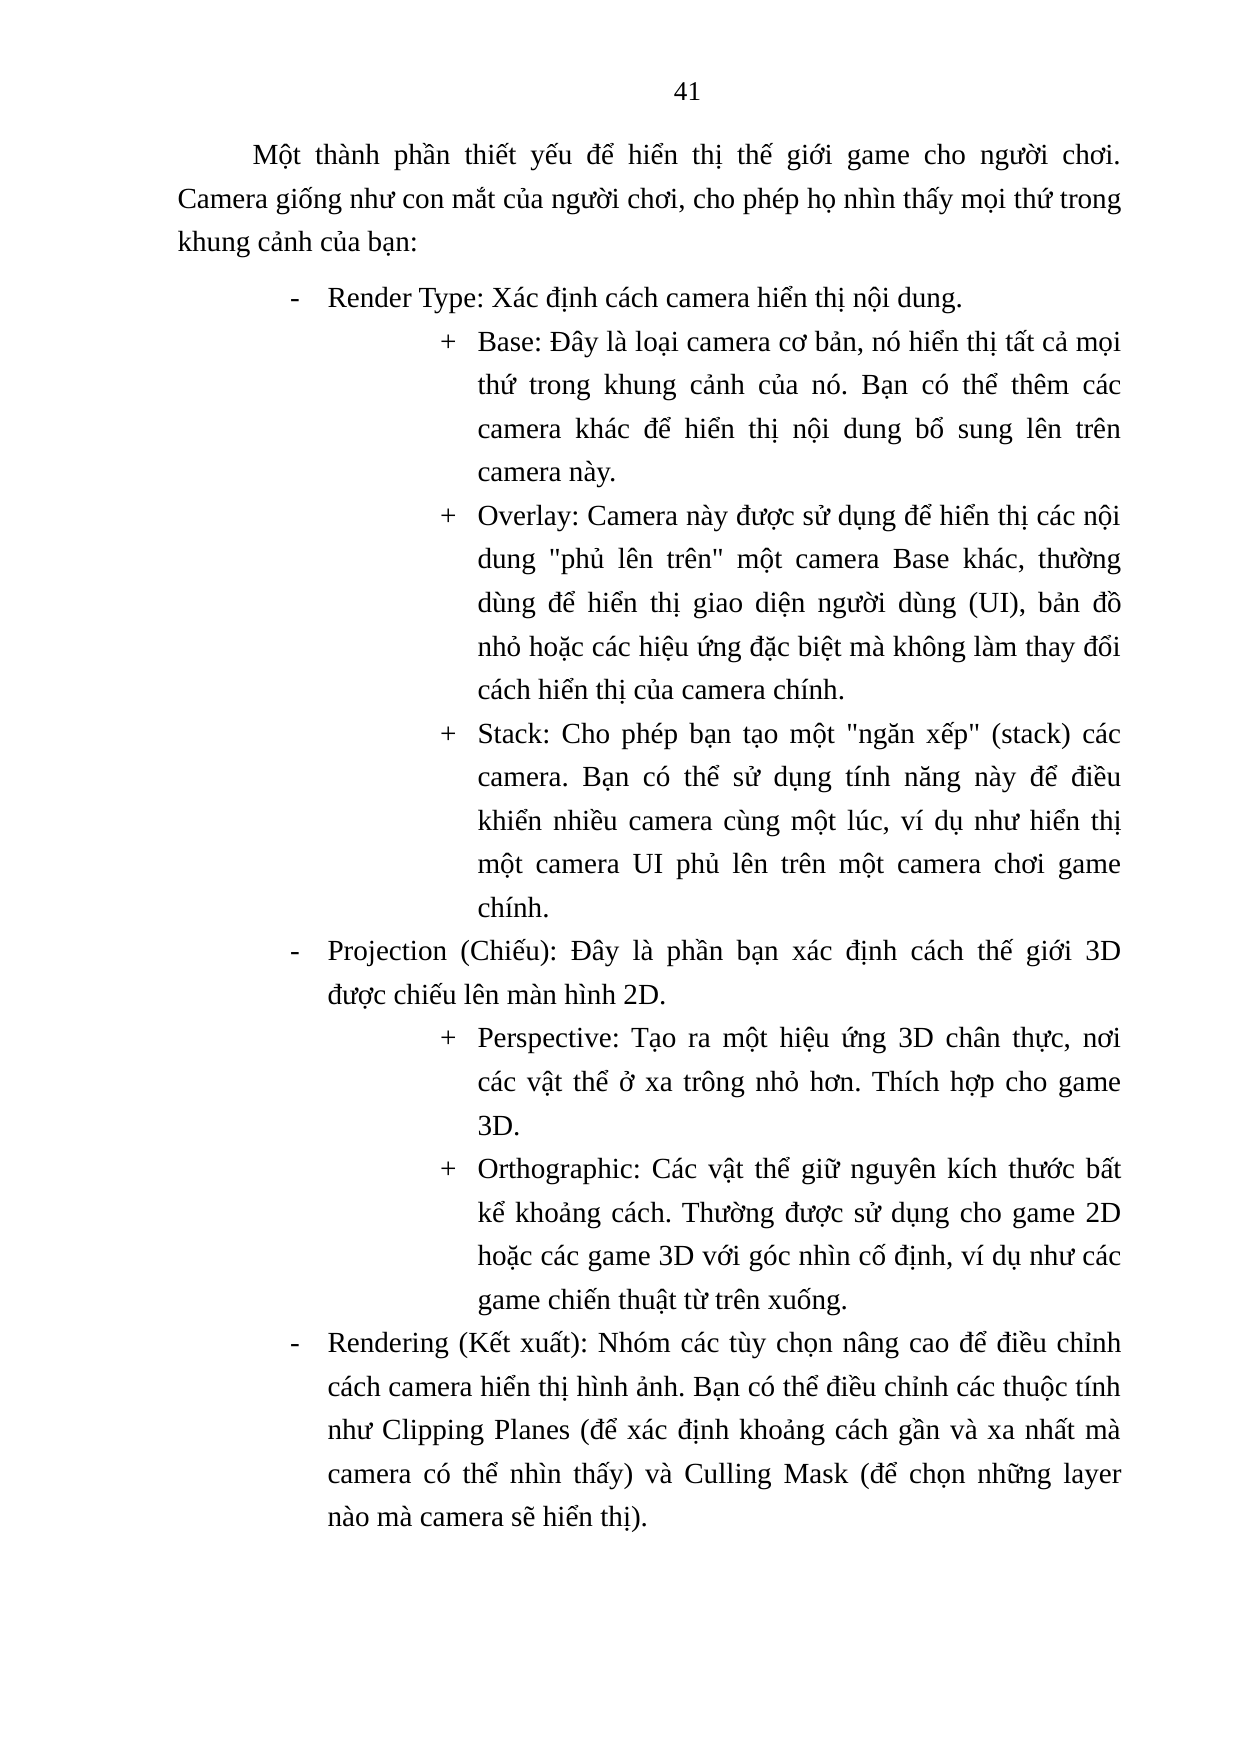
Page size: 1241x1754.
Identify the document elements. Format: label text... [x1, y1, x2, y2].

list Stack: Cho phép bạn tạo một "ngăn xếp" (stack) các camera. Bạn có thể sử dụng tính năng này để điều khiển nhiều camera cùng một lúc, ví dụ như hiển thị một camera UI phủ lên trên một camera chơi game chính. [440, 716, 1122, 923]
list Rendering (Kết xuất): Nhóm các tùy chọn nâng cao để điều chỉnh cách camera hiển thị hình ảnh. Bạn có thể điều chỉnh các thuộc tính như Clipping Planes (để xác định khoảng cách gần và xa nhất mà camera có thể nhìn thấy) và Culling Mask (để chọn những layer nào mà camera sẽ hiển thị). [290, 1325, 1122, 1533]
list Render Type: Xác định cách camera hiển thị nội dung. [290, 280, 1122, 314]
list Orthographic: Các vật thể giữ nguyên kích thước bất kể khoảng cách. Thường được sử dụng cho game 2D hoặc các game 3D với góc nhìn cố định, ví dụ như các game chiến thuật từ trên xuống. [440, 1151, 1122, 1315]
list Base: Đây là loại camera cơ bản, nó hiển thị tất cả mọi thứ trong khung cảnh của nó. Bạn có thể thêm các camera khác để hiển thị nội dung bổ sung lên trên camera này. [440, 324, 1122, 488]
text Một thành phần thiết yếu để hiển thị thế giới game cho người chơi. Camera giống như con mắt của người chơi, cho phép họ nhìn thấy mọi thứ trong khung cảnh của bạn: [177, 137, 1122, 258]
list Perspective: Tạo ra một hiệu ứng 3D chân thực, nơi các vật thể ở xa trông nhỏ hơn. Thích hợp cho game 3D. [440, 1021, 1122, 1141]
list Overlay: Camera này được sử dụng để hiển thị các nội dung "phủ lên trên" một camera Base khác, thường dùng để hiển thị giao diện người dùng (UI), bản đồ nhỏ hoặc các hiệu ứng đặc biệt mà không làm thay đổi cách hiển thị của camera chính. [440, 498, 1122, 706]
list Projection (Chiếu): Đây là phần bạn xác định cách thế giới 3D được chiếu lên màn hình 2D. [290, 933, 1122, 1011]
